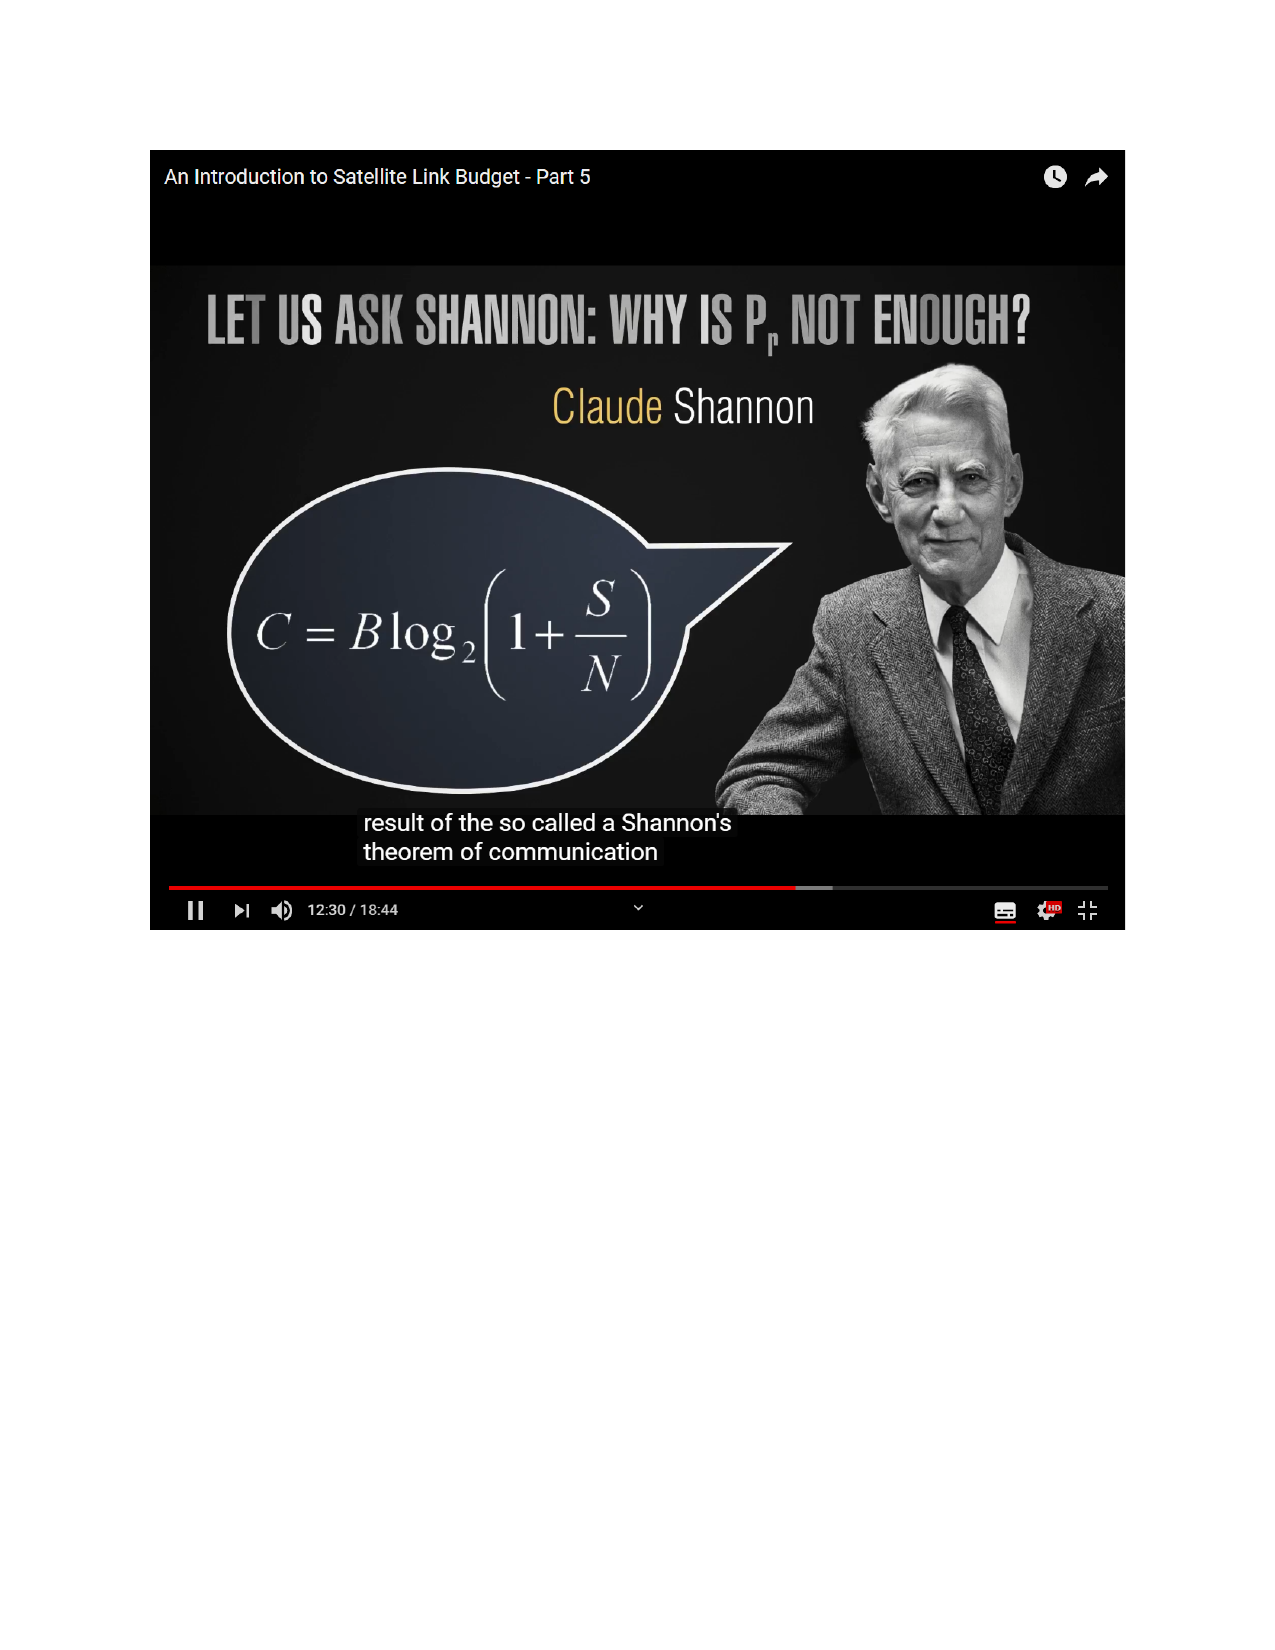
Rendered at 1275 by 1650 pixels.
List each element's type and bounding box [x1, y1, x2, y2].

picture [150, 150, 1125, 930]
